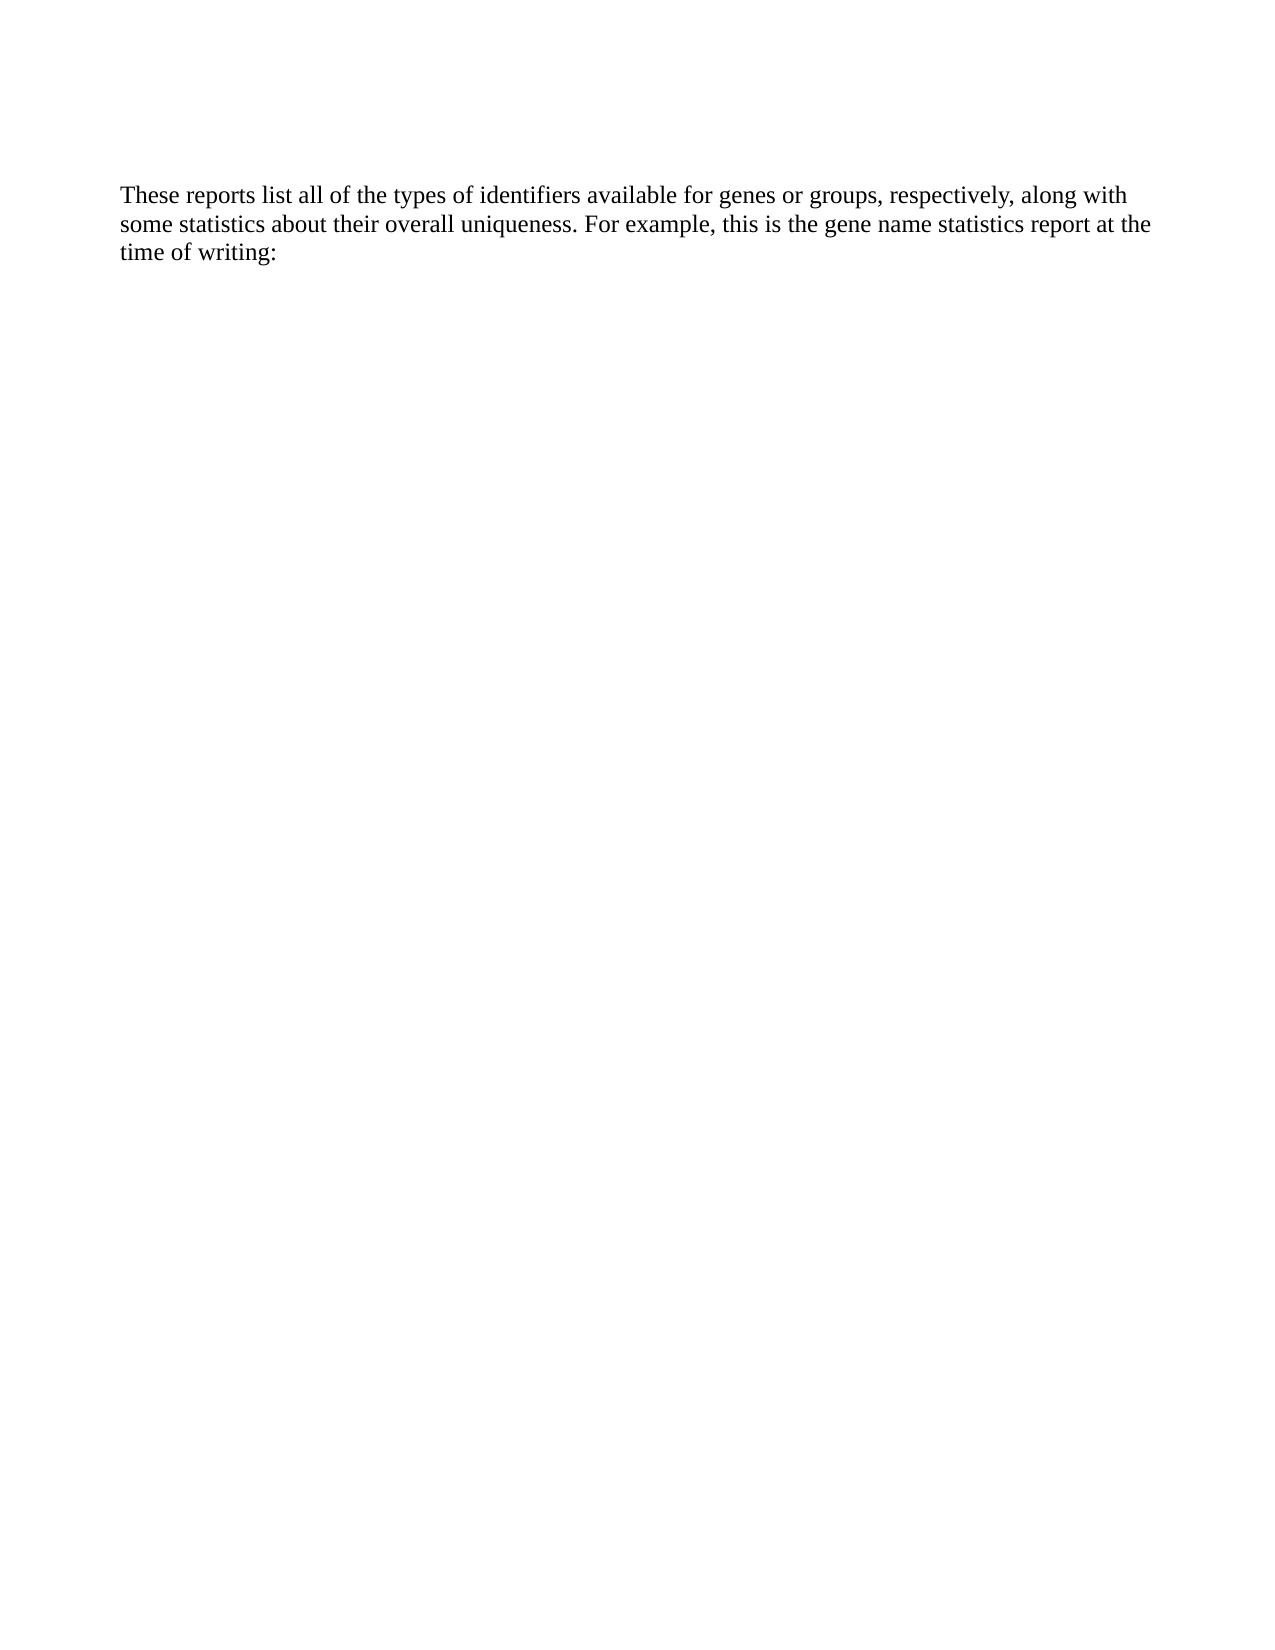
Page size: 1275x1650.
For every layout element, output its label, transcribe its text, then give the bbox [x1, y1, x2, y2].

text These reports list all of the types of identifiers available for genes or groups, respectively, along with some statistics about their overall uniqueness. For example, this is the gene name statistics report at the time of writing: [120, 180, 1155, 266]
